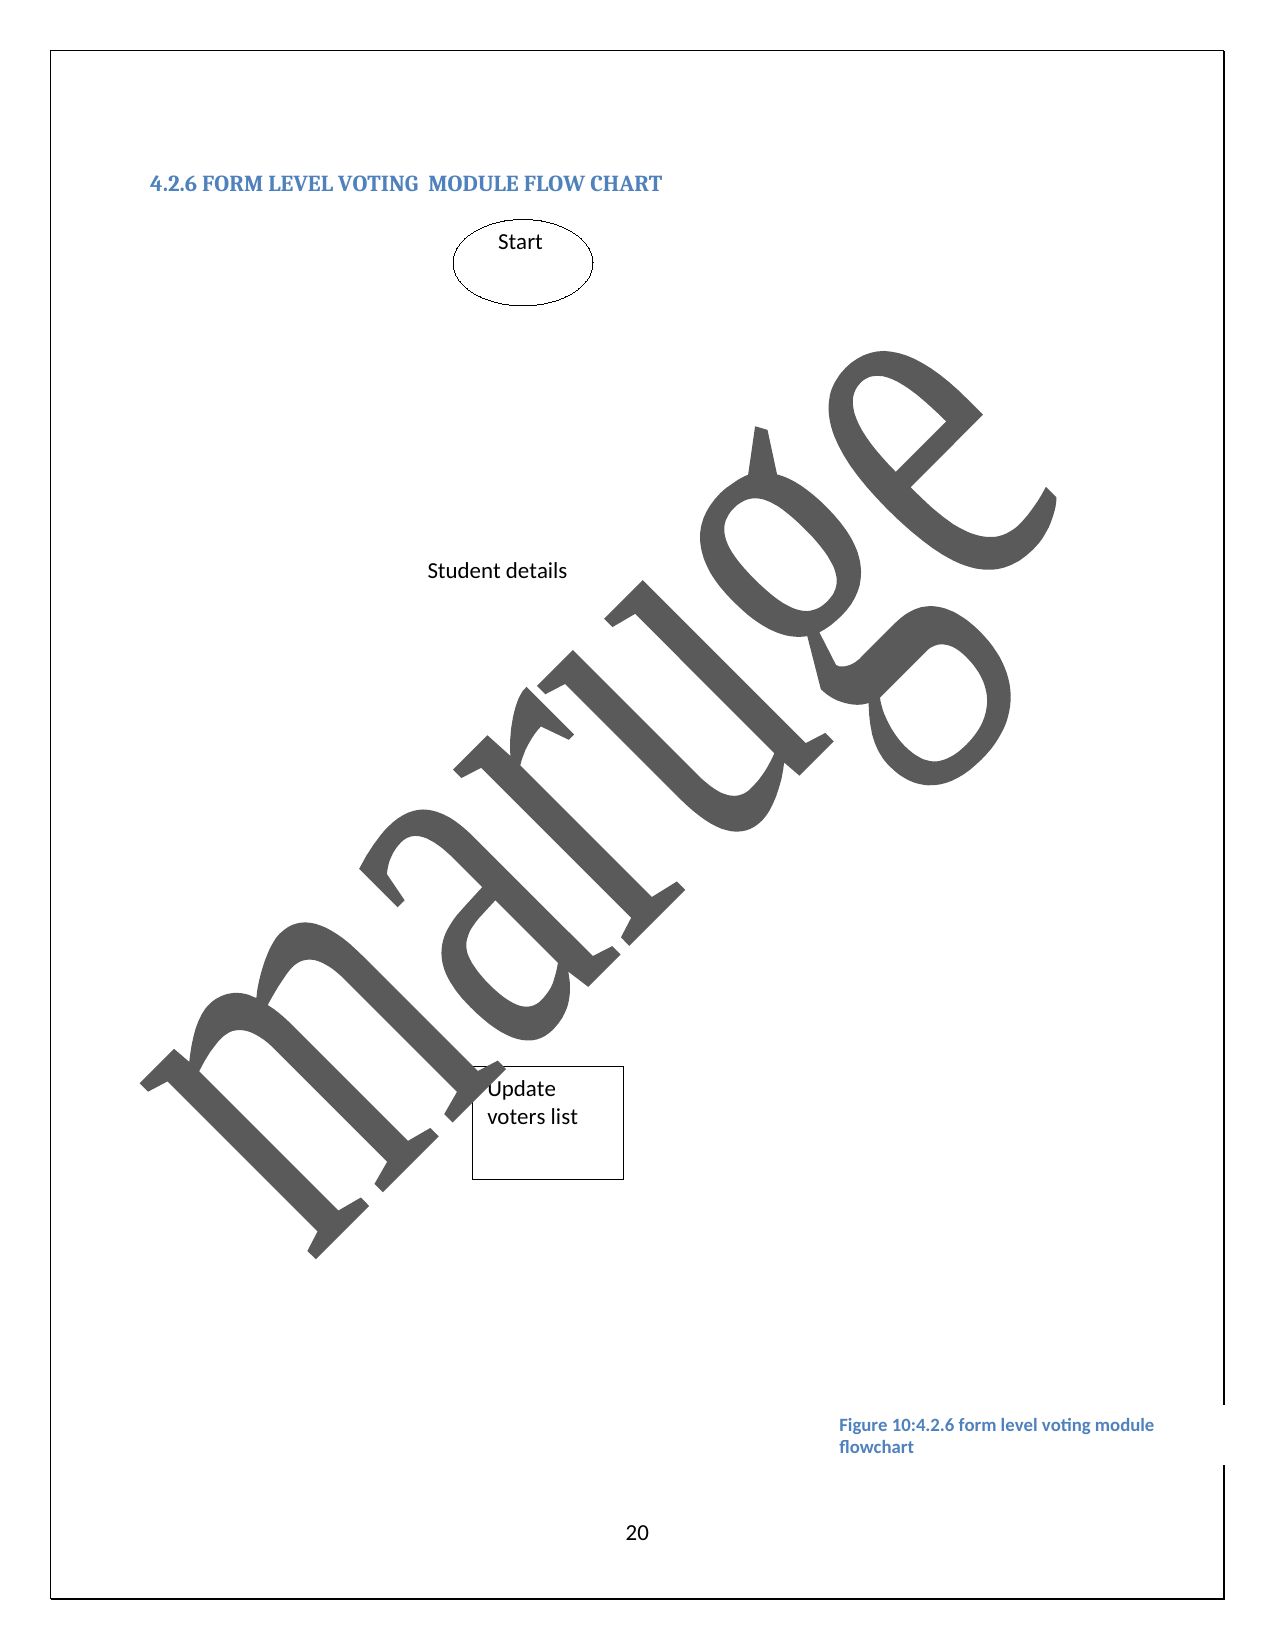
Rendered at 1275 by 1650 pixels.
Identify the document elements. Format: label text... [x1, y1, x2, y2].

subtitle 4.2.6 FORM LEVEL VOTING MODULE FLOW CHART [150, 171, 1124, 197]
